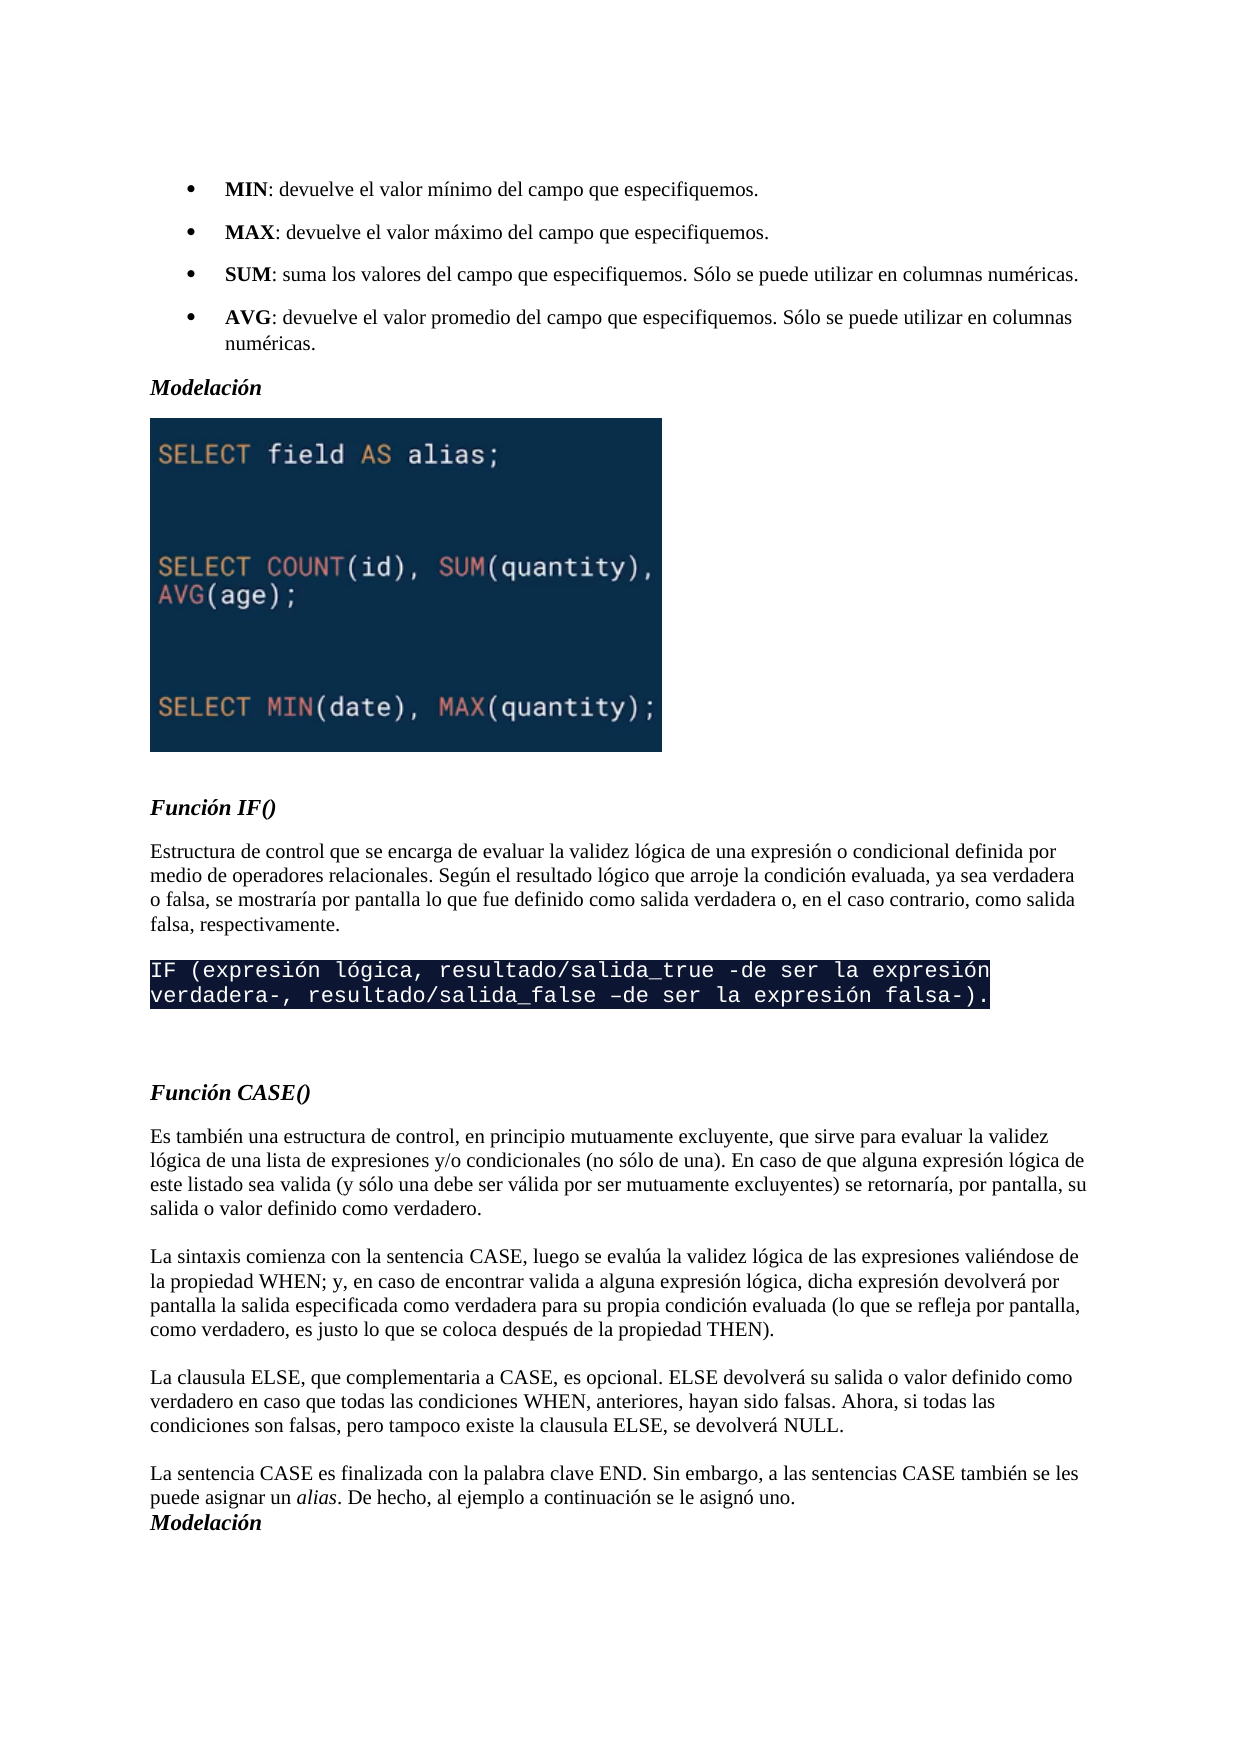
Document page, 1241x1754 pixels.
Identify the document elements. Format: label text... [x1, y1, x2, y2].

text Modelación [150, 1509, 1090, 1536]
list SUM: suma los valores del campo que especifiquemos. Sólo se puede utilizar en columnas numéricas. [187, 262, 1090, 286]
text Es también una estructura de control, en principio mutuamente excluyente, que sirve para evaluar la validez lógica de una lista de expresiones y/o condicionales (no sólo de una). En caso de que alguna expresión lógica de este listado sea valida (y sólo una debe ser válida por ser mutuamente excluyentes) se retornaría, por pantalla, su salida o valor definido como verdadero. [150, 1124, 1090, 1220]
list AVG: devuelve el valor promedio del campo que especifiquemos. Sólo se puede utilizar en columnas numéricas. [187, 305, 1090, 355]
text Función CASE() [150, 1079, 1090, 1105]
text La sentencia CASE es finalizada con la palabra clave END. Sin embargo, a las sentencias CASE también se les puede asignar un alias. De hecho, al ejemplo a continuación se le asignó uno. [150, 1461, 1090, 1509]
list MAX: devuelve el valor máximo del campo que especifiquemos. [187, 220, 1090, 244]
text IF (expresión lógica, resultado/salida_true -de ser la expresión verdadera-, resultado/salida_false –de ser la expresión falsa-). [150, 959, 1090, 1009]
list MIN: devuelve el valor mínimo del campo que especifiquemos. [187, 177, 1090, 201]
text Función IF() [150, 794, 1090, 821]
text La clausula ELSE, que complementaria a CASE, es opcional. ELSE devolverá su salida o valor definido como verdadero en caso que todas las condiciones WHEN, anteriores, hayan sido falsas. Ahora, si todas las condiciones son falsas, pero tampoco existe la clausula ELSE, se devolverá NULL. [150, 1365, 1090, 1437]
text Modelación [150, 373, 1090, 400]
text Estructura de control que se encarga de evaluar la validez lógica de una expresión o condicional definida por medio de operadores relacionales. Según el resultado lógico que arroje la condición evaluada, ya sea verdadera o falsa, se mostraría por pantalla lo que fue definido como salida verdadera o, en el caso contrario, como salida falsa, respectivamente. [150, 839, 1090, 936]
text La sintaxis comienza con la sentencia CASE, luego se evalúa la validez lógica de las expresiones valiéndose de la propiedad WHEN; y, en caso de encontrar valida a alguna expresión lógica, dicha expresión devolverá por pantalla la salida especificada como verdadera para su propia condición evaluada (lo que se refleja por pantalla, como verdadero, es justo lo que se coloca después de la propiedad THEN). [150, 1244, 1090, 1341]
picture [150, 418, 662, 752]
